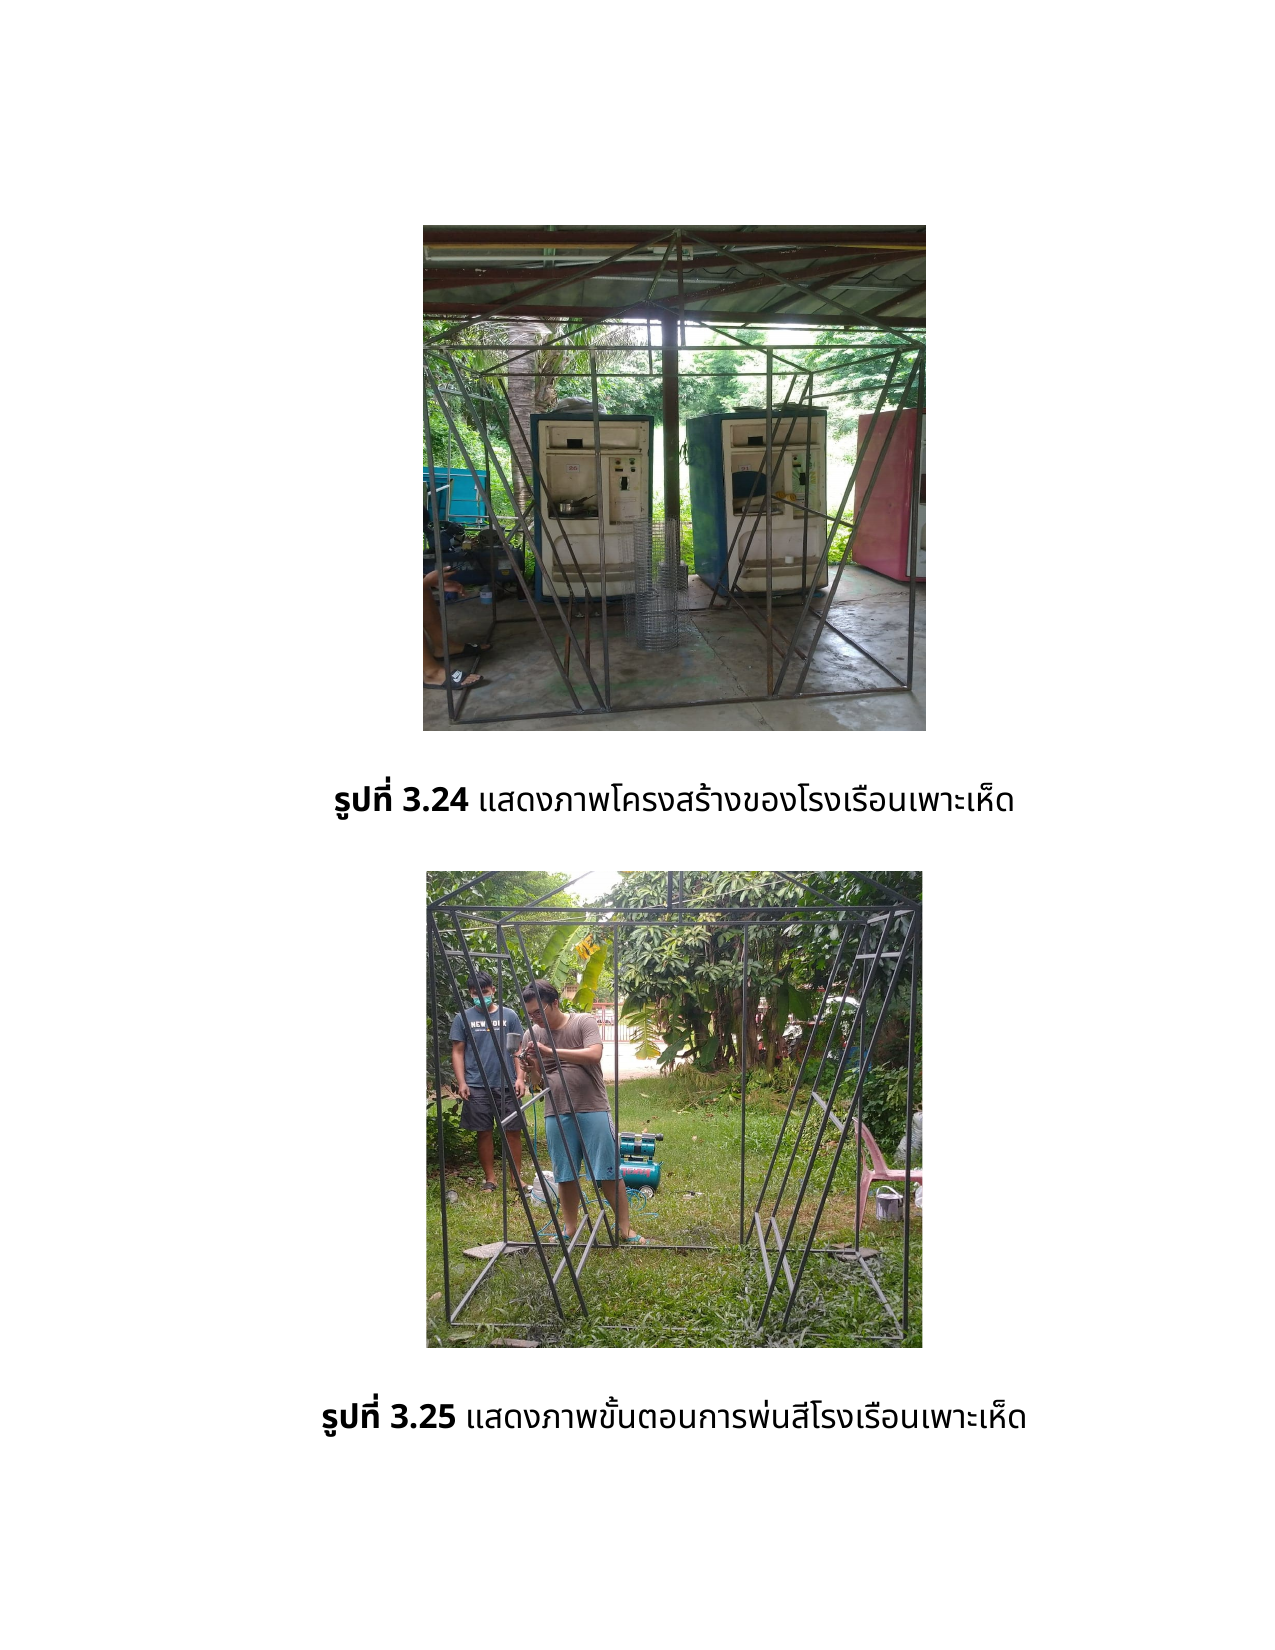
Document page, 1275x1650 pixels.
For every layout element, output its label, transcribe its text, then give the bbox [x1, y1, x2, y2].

table_cell รูปที่ 3.25 แสดงภาพขั้นตอนการพ่นสีโรงเรือนเพาะเห็ด [225, 872, 1124, 1443]
picture [423, 225, 926, 731]
table_header รูปที่ 3.24 แสดงภาพโครงสร้างของโรงเรือนเพาะเห็ด [225, 225, 1124, 872]
picture [426, 871, 923, 1348]
